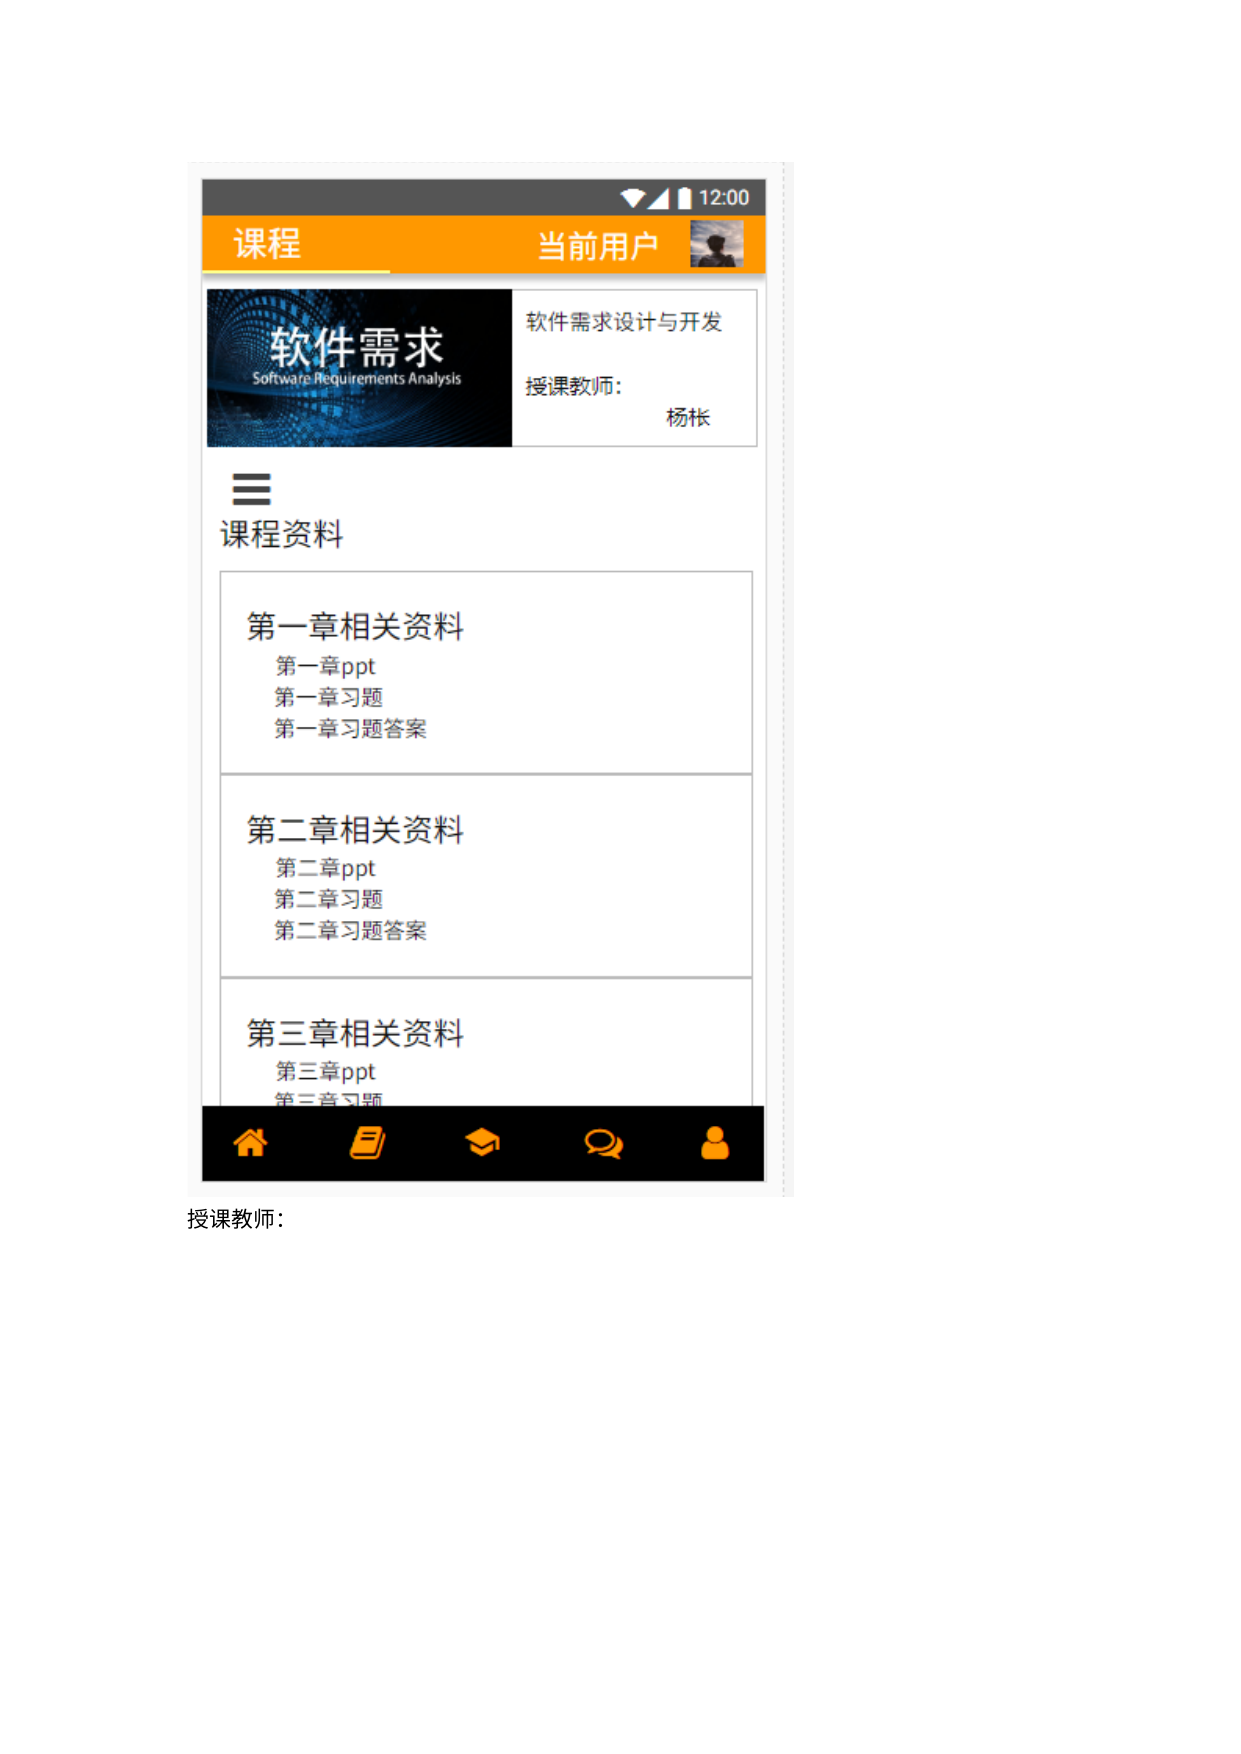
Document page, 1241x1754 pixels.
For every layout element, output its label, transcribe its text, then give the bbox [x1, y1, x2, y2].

text 授课教师： [187, 1202, 1053, 1234]
picture [187, 162, 794, 1197]
